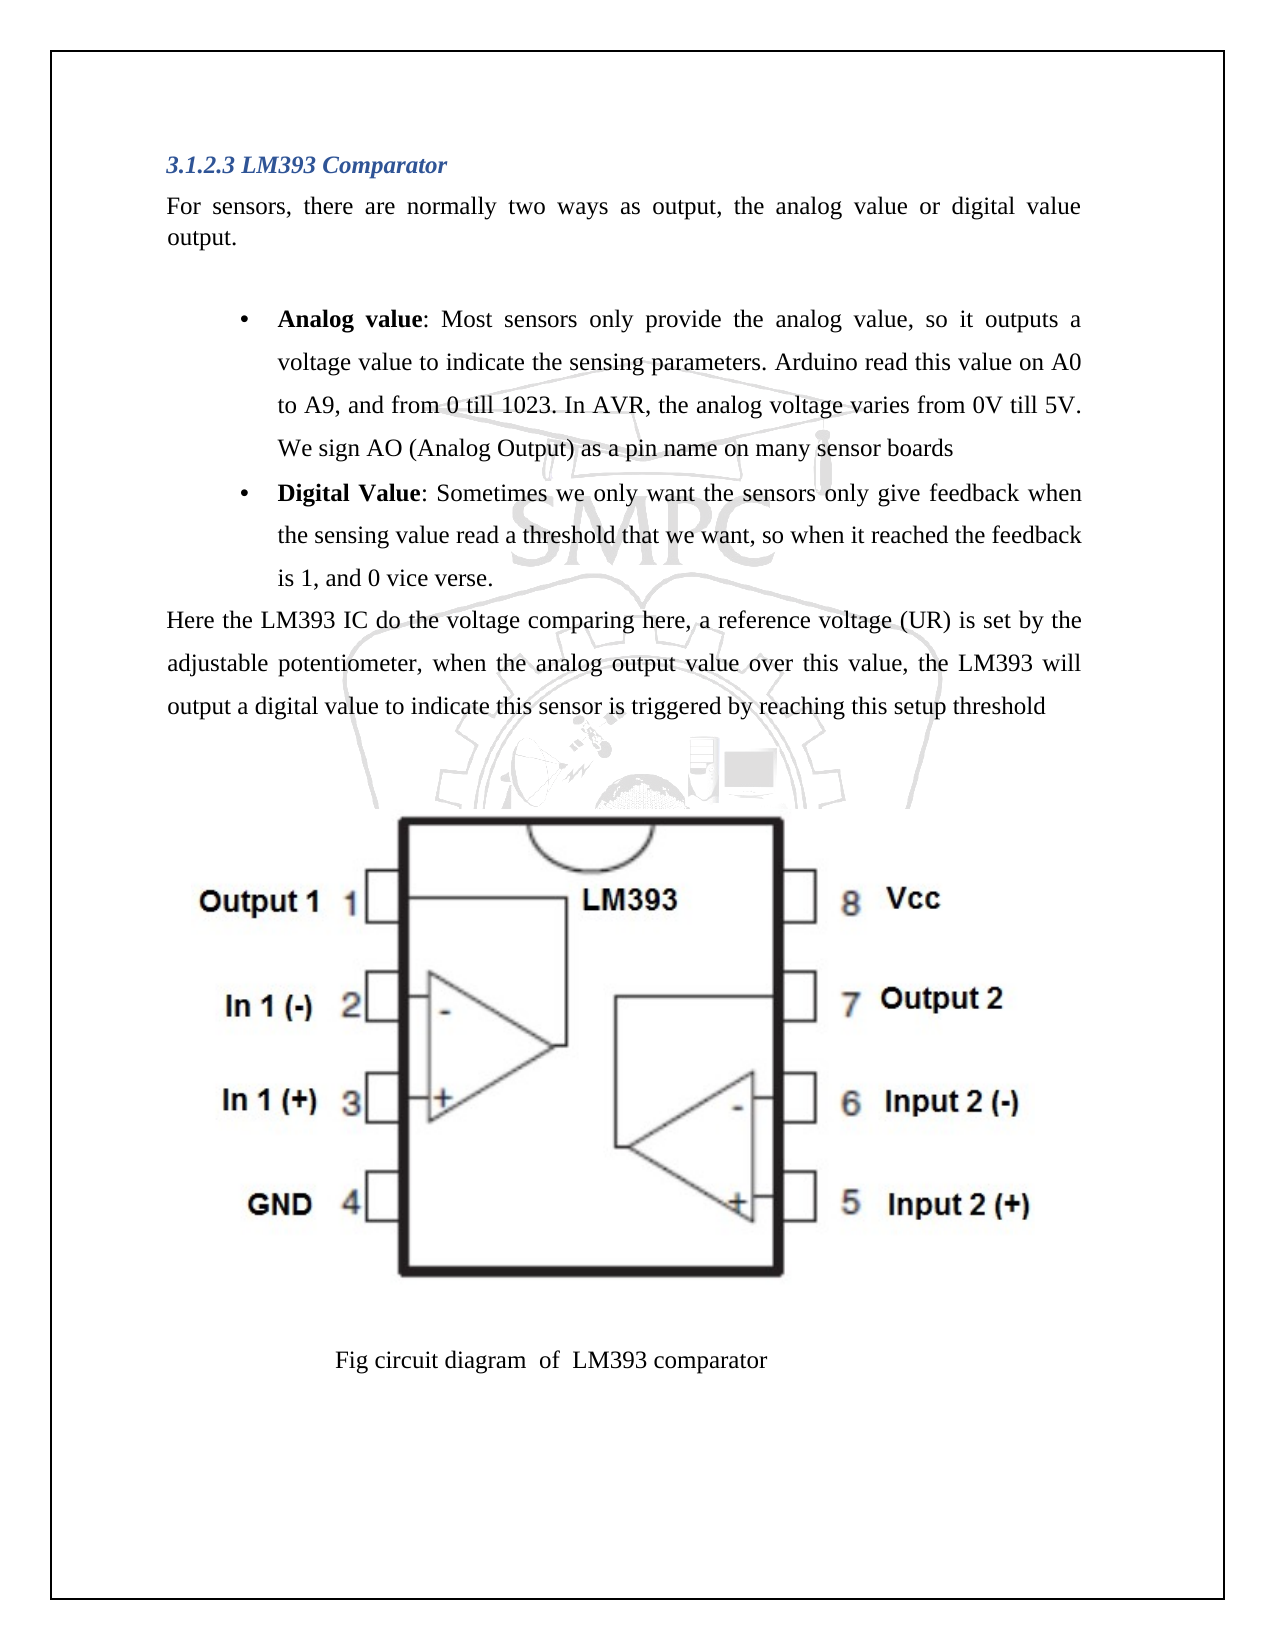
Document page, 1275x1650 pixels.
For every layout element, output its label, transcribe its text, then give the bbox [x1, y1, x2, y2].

list Digital Value: Sometimes we only want the sensors only give feedback when the sensing value read a threshold that we want, so when it reached the feedback is 1, and 0 vice verse. [240, 478, 1083, 592]
text Here the LM393 IC do the voltage comparing here, a reference voltage (UR) is set by the adjustable potentiometer, when the analog output value over this value, the LM393 will output a digital value to indicate this sensor is triggered by reaching this setup threshold [166, 605, 1083, 720]
text For sensors, there are normally two ways as output, the analog value or digital value output. [166, 191, 1083, 251]
list Analog value: Most sensors only provide the analog value, so it outputs a voltage value to indicate the sensing parameters. Arduino read this value on A0 to A9, and from 0 till 1023. In AVR, the analog voltage varies from 0V till 5V. We sign AO (Analog Output) as a pin name on many sensor boards [240, 304, 1083, 461]
text Fig circuit diagram of LM393 comparator [166, 1346, 1083, 1374]
subtitle 3.1.2.3 LM393 Comparator [166, 150, 1125, 179]
picture [191, 809, 1035, 1295]
